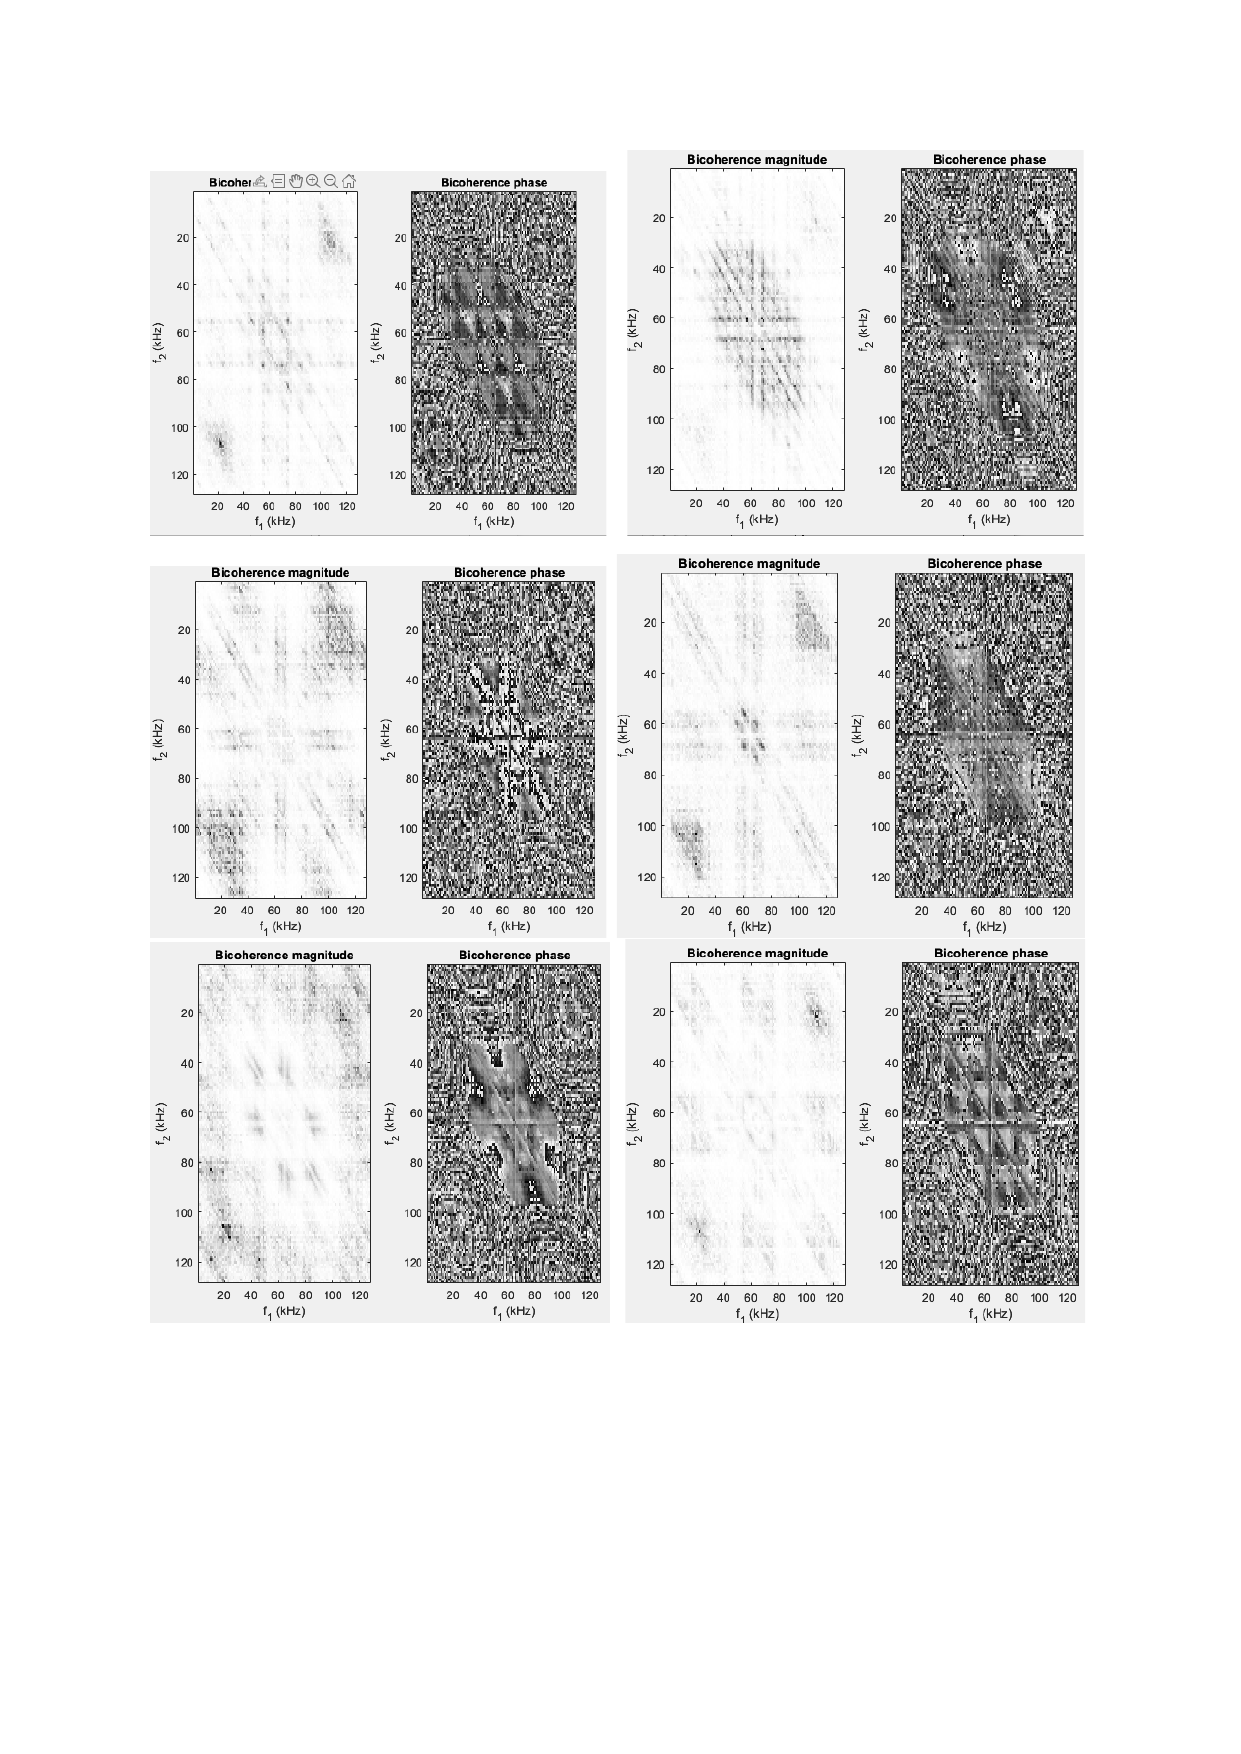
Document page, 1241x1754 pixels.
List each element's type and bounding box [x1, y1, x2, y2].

picture [150, 942, 610, 1323]
picture [150, 171, 607, 536]
picture [150, 566, 607, 938]
picture [616, 554, 1085, 938]
picture [625, 939, 1086, 1323]
picture [627, 150, 1084, 536]
